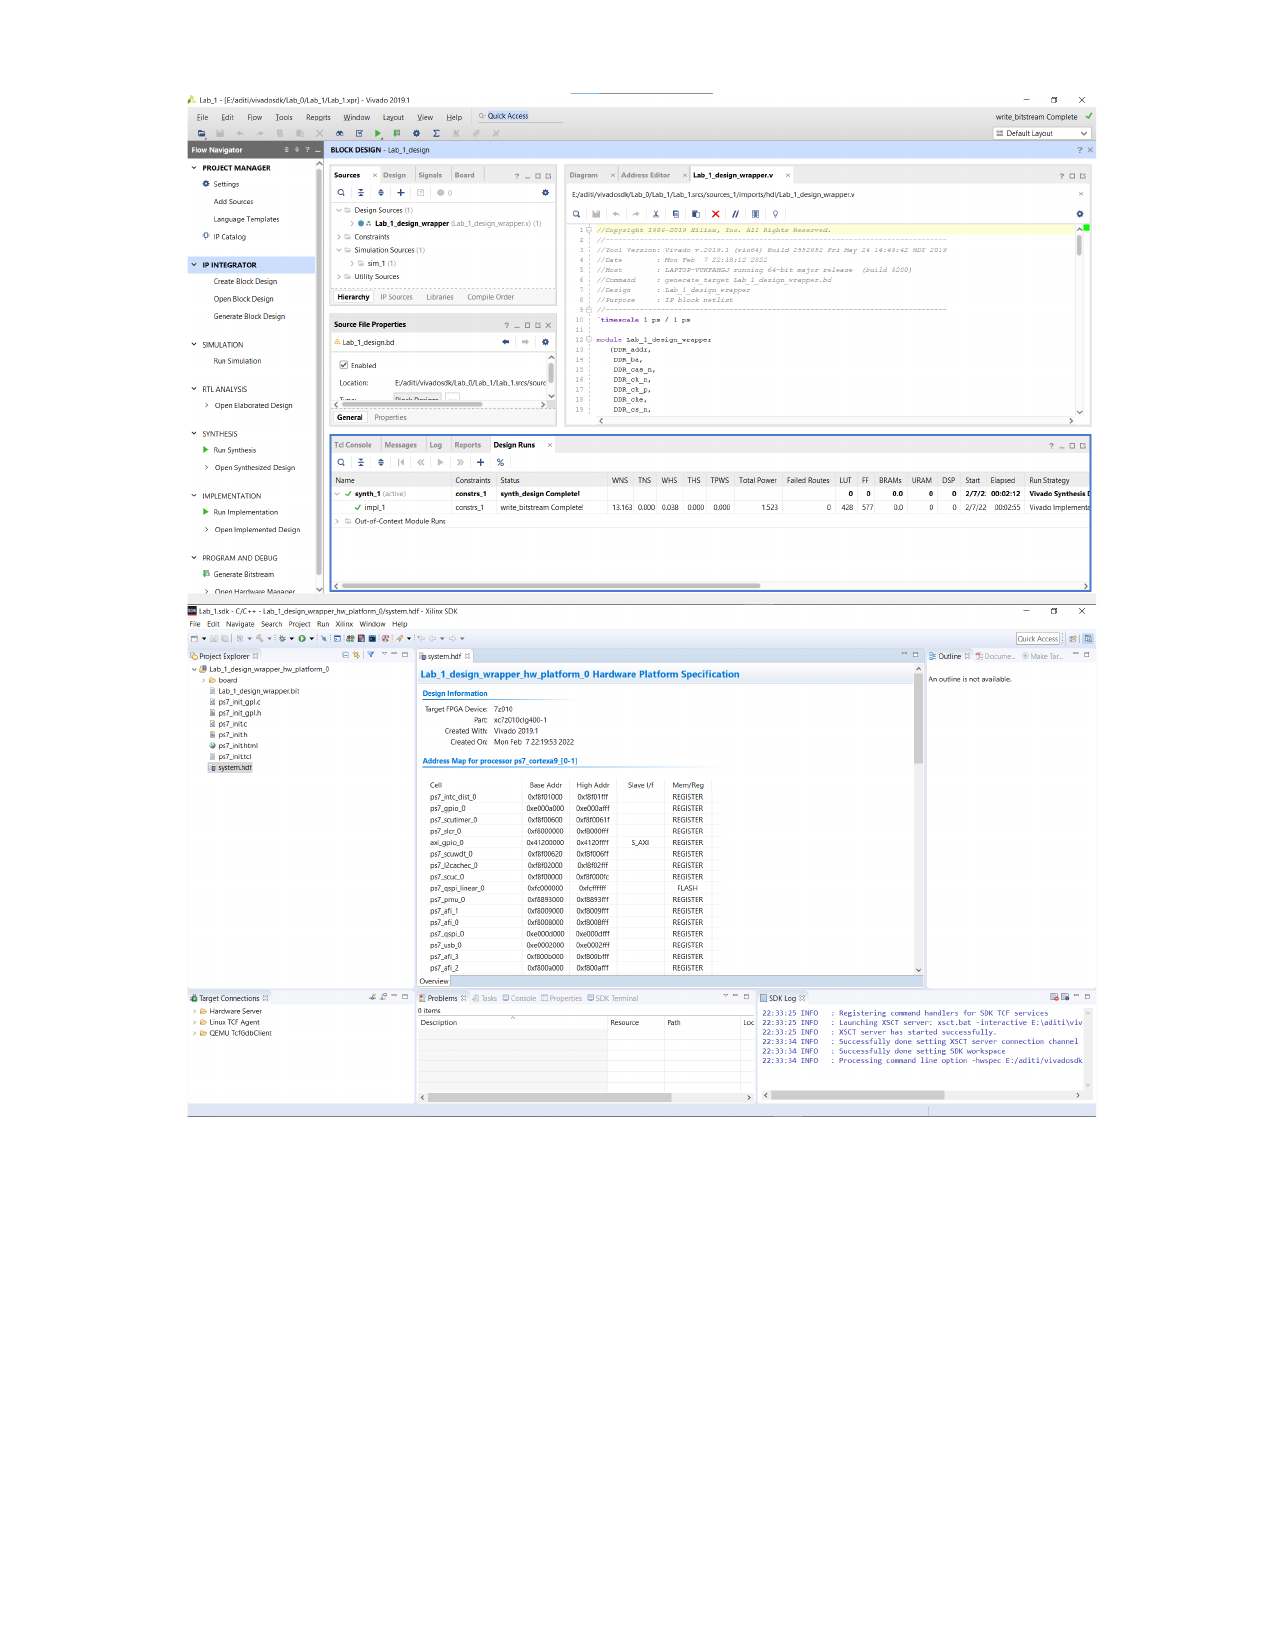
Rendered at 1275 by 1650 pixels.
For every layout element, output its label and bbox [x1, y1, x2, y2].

picture [187, 93, 1097, 1117]
